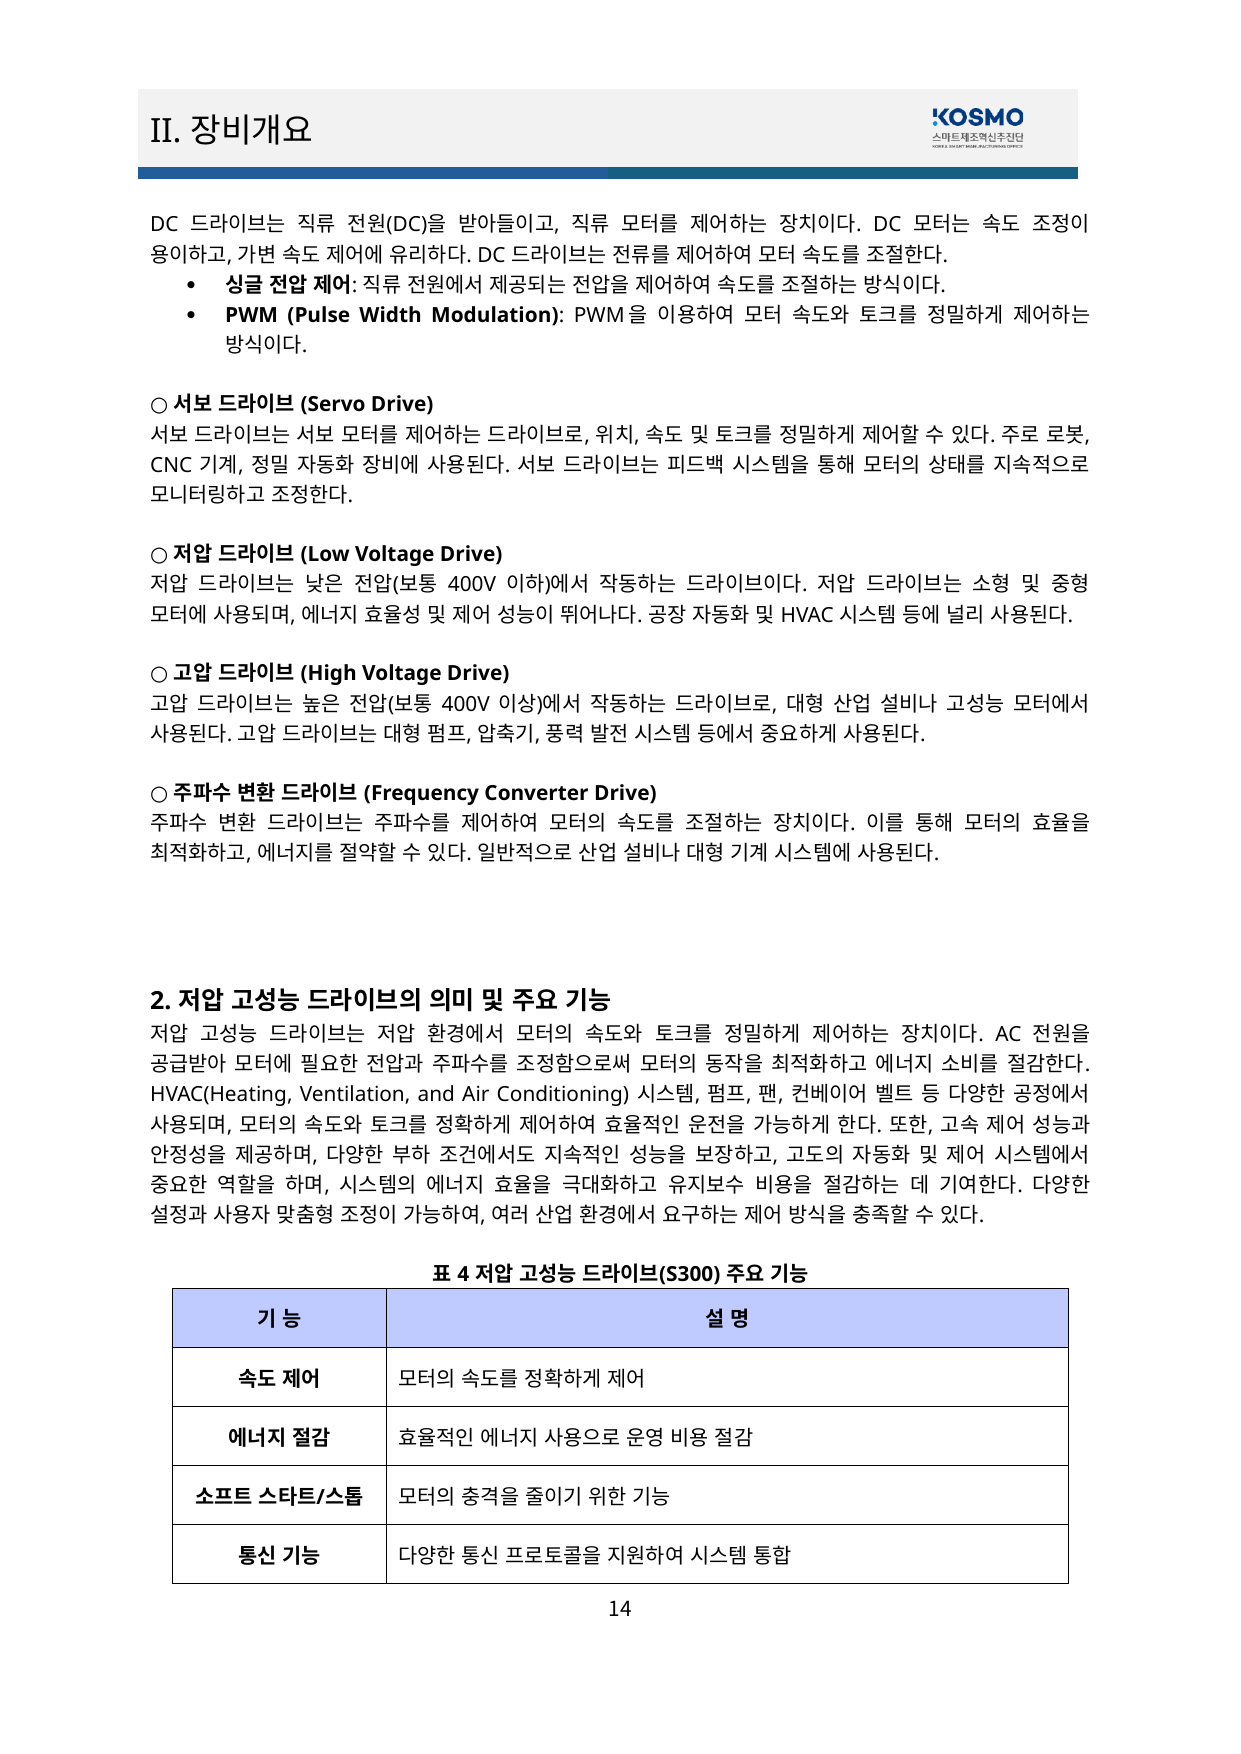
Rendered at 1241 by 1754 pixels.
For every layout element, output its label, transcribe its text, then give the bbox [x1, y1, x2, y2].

table_cell 에너지 절감 [173, 1407, 386, 1465]
list PWM (Pulse Width Modulation): PWM을 이용하여 모터 속도와 토크를 정밀하게 제어하는 방식이다. [187, 298, 1090, 359]
table_cell 통신 기능 [173, 1525, 386, 1583]
picture [932, 108, 1024, 148]
subtitle 2. 저압 고성능 드라이브의 의미 및 주요 기능 [150, 981, 1090, 1017]
table_header 설 명 [387, 1289, 1068, 1347]
text ○ 고압 드라이브 (High Voltage Drive) 고압 드라이브는 높은 전압(보통 400V 이상)에서 작동하는 드라이브로, 대형 산업 설비나 고성능 모터에서 사용된다. 고압 드라이브는 대형 펌프, 압축기, 풍력 발전 시스템 등에서 중요하게 사용된다. [150, 657, 1090, 747]
text 저압 고성능 드라이브는 저압 환경에서 모터의 속도와 토크를 정밀하게 제어하는 장치이다. AC 전원을 공급받아 모터에 필요한 전압과 주파수를 조정함으로써 모터의 동작을 최적화하고 에너지 소비를 절감한다. HVAC(Heating, Ventilation, and Air Conditioning) 시스템, 펌프, 팬, 컨베이어 벨트 등 다양한 공정에서 사용되며, 모터의 속도와 토크를 정확하게 제어하여 효율적인 운전을 가능하게 한다. 또한, 고속 제어 성능과 안정성을 제공하며, 다양한 부하 조건에서도 지속적인 성능을 보장하고, 고도의 자동화 및 제어 시스템에서 중요한 역할을 하며, 시스템의 에너지 효율을 극대화하고 유지보수 비용을 절감하는 데 기여한다. 다양한 설정과 사용자 맞춤형 조정이 가능하여, 여러 산업 환경에서 요구하는 제어 방식을 충족할 수 있다. [150, 1017, 1090, 1229]
table_cell 다양한 통신 프로토콜을 지원하여 시스템 통합 [387, 1525, 1068, 1583]
table_cell 소프트 스타트/스톱 [173, 1466, 386, 1524]
text ○ DC 드라이브 (직류 드라이브) DC 드라이브는 직류 전원(DC)을 받아들이고, 직류 모터를 제어하는 장치이다. DC 모터는 속도 조정이 용이하고, 가변 속도 제어에 유리하다. DC 드라이브는 전류를 제어하여 모터 속도를 조절한다. [150, 207, 1090, 268]
list 싱글 전압 제어: 직류 전원에서 제공되는 전압을 제어하여 속도를 조절하는 방식이다. [187, 268, 1090, 298]
table_cell 모터의 충격을 줄이기 위한 기능 [387, 1466, 1068, 1524]
text ○ 저압 드라이브 (Low Voltage Drive) 저압 드라이브는 낮은 전압(보통 400V 이하)에서 작동하는 드라이브이다. 저압 드라이브는 소형 및 중형 모터에 사용되며, 에너지 효율성 및 제어 성능이 뛰어나다. 공장 자동화 및 HVAC 시스템 등에 널리 사용된다. [150, 537, 1090, 628]
table_cell 속도 제어 [173, 1348, 386, 1406]
table_cell 효율적인 에너지 사용으로 운영 비용 절감 [387, 1407, 1068, 1465]
text ○ 주파수 변환 드라이브 (Frequency Converter Drive) 주파수 변환 드라이브는 주파수를 제어하여 모터의 속도를 조절하는 장치이다. 이를 통해 모터의 효율을 최적화하고, 에너지를 절약할 수 있다. 일반적으로 산업 설비나 대형 기계 시스템에 사용된다. [150, 776, 1090, 867]
table_cell 모터의 속도를 정확하게 제어 [387, 1348, 1068, 1406]
text ○ 서보 드라이브 (Servo Drive) 서보 드라이브는 서보 모터를 제어하는 드라이브로, 위치, 속도 및 토크를 정밀하게 제어할 수 있다. 주로 로봇, CNC 기계, 정밀 자동화 장비에 사용된다. 서보 드라이브는 피드백 시스템을 통해 모터의 상태를 지속적으로 모니터링하고 조정한다. [150, 387, 1090, 509]
table_header 기 능 [173, 1289, 386, 1347]
